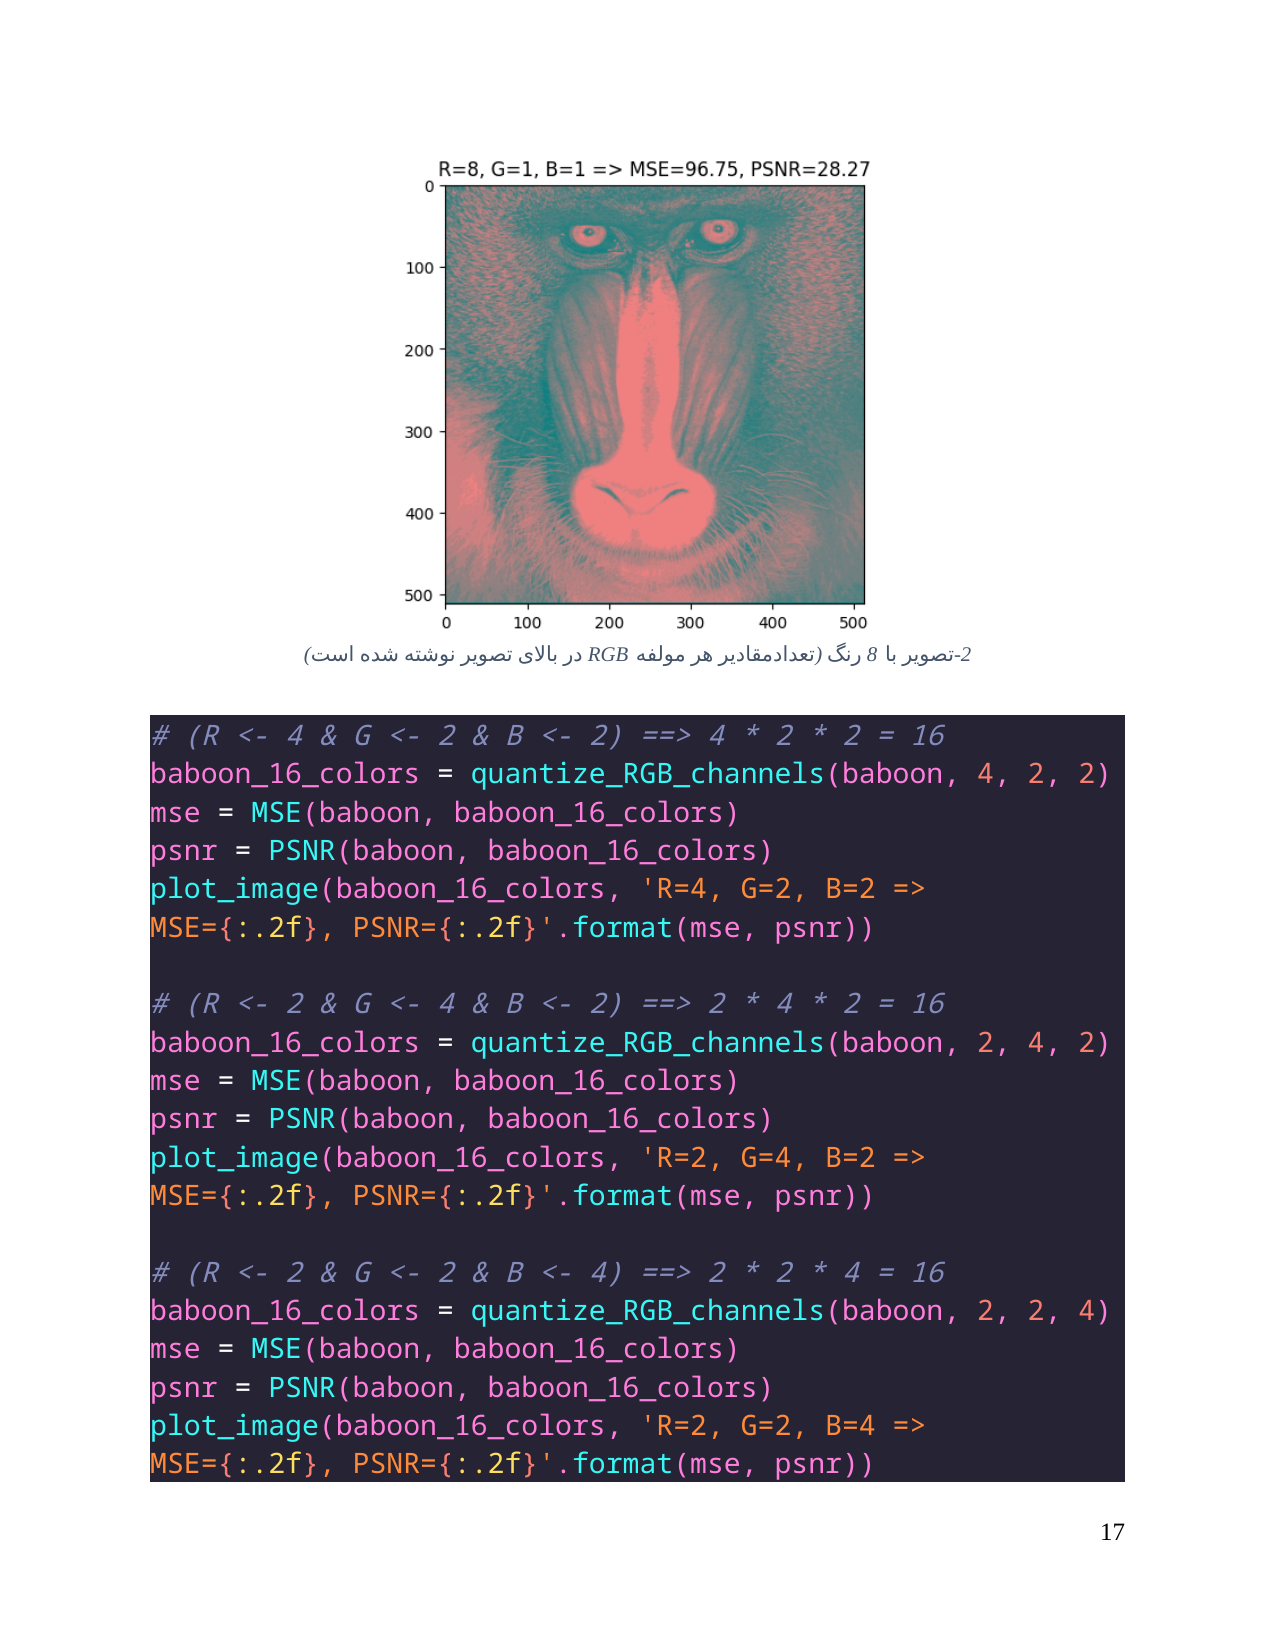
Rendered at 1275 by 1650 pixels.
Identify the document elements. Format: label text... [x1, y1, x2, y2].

text baboon_16_colors = quantize_RGB_channels(baboon, 4, 2, 2) [150, 753, 1125, 792]
text 2-تصویر با 8 رنگ (تعدادمقادیر هر مولفه RGB در بالای تصویر نوشته شده است) [150, 642, 1125, 666]
text psnr = PSNR(baboon, baboon_16_colors) [150, 1098, 1125, 1137]
text mse = MSE(baboon, baboon_16_colors) [150, 1060, 1125, 1098]
text baboon_16_colors = quantize_RGB_channels(baboon, 2, 4, 2) [150, 1022, 1125, 1060]
text mse = MSE(baboon, baboon_16_colors) [150, 792, 1125, 830]
text psnr = PSNR(baboon, baboon_16_colors) [150, 830, 1125, 868]
text mse = MSE(baboon, baboon_16_colors) [150, 1328, 1125, 1367]
text plot_image(baboon_16_colors, 'R=4, G=2, B=2 => MSE={:.2f}, PSNR={:.2f}'.format(mse, psnr)) [150, 868, 1125, 945]
text # (R <- 2 & G <- 2 & B <- 4) ==> 2 * 2 * 4 = 16 [150, 1252, 1125, 1290]
text baboon_16_colors = quantize_RGB_channels(baboon, 2, 2, 4) [150, 1290, 1125, 1328]
text plot_image(baboon_16_colors, 'R=2, G=4, B=2 => MSE={:.2f}, PSNR={:.2f}'.format(mse, psnr)) [150, 1137, 1125, 1213]
text # (R <- 4 & G <- 2 & B <- 2) ==> 4 * 2 * 2 = 16 [150, 715, 1125, 753]
picture [393, 150, 881, 642]
text psnr = PSNR(baboon, baboon_16_colors) [150, 1367, 1125, 1405]
text plot_image(baboon_16_colors, 'R=2, G=2, B=4 => MSE={:.2f}, PSNR={:.2f}'.format(mse, psnr)) [150, 1405, 1125, 1482]
text # (R <- 2 & G <- 4 & B <- 2) ==> 2 * 4 * 2 = 16 [150, 983, 1125, 1022]
